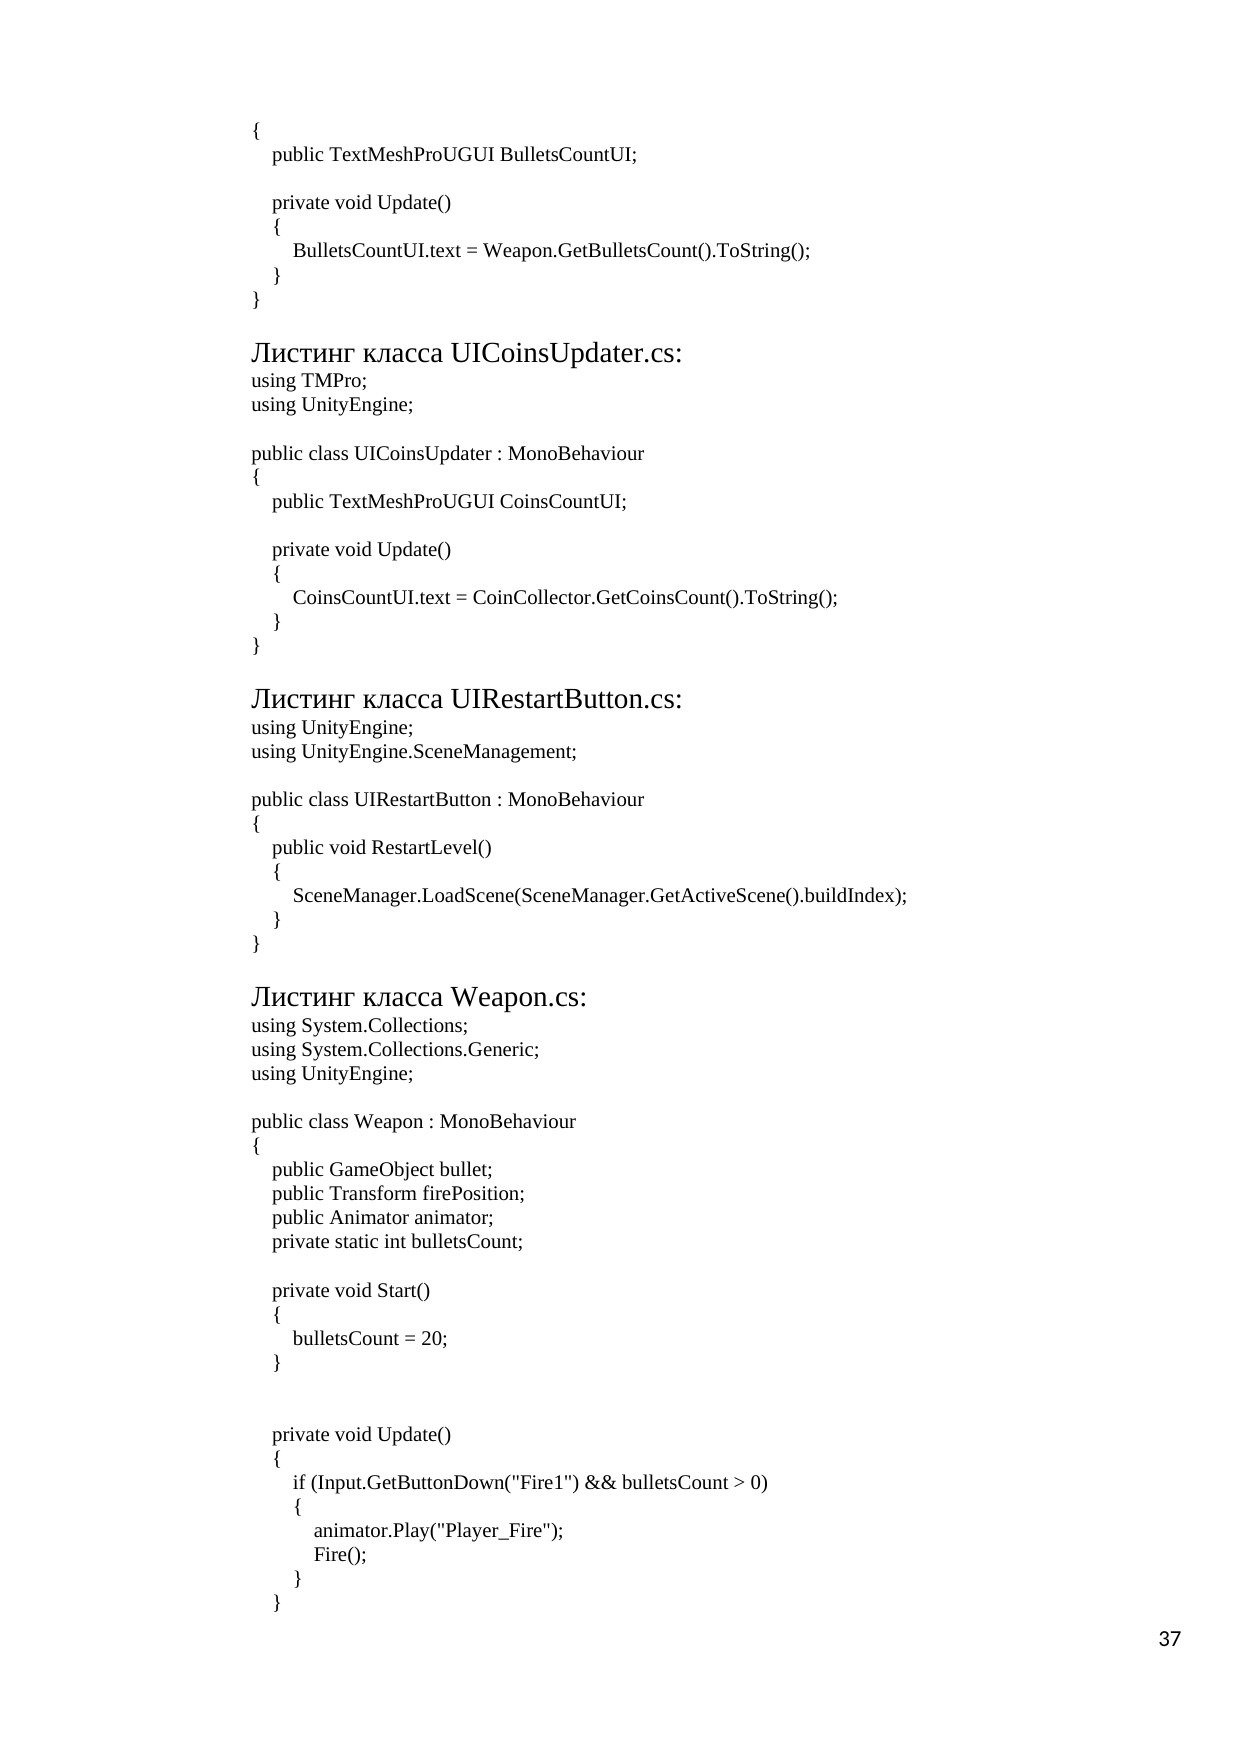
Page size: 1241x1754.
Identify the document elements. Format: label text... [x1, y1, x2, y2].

text public class Weapon : MonoBehaviour [177, 1109, 1181, 1133]
text } [177, 931, 1181, 955]
text } [177, 262, 1181, 287]
text { [177, 464, 1181, 488]
text Листинг класса UIRestartButton.cs: [177, 681, 1181, 714]
text { [177, 214, 1181, 238]
text { [177, 1133, 1181, 1157]
text public TextMeshProUGUI BulletsCountUI; [177, 142, 1181, 166]
text SceneManager.LoadScene(SceneManager.GetActiveScene().buildIndex); [177, 883, 1181, 907]
text using System.Collections; [177, 1013, 1181, 1037]
text СoinsCountUI.text = CoinCollector.GetCoinsCount().ToString(); [177, 585, 1181, 609]
text } [177, 609, 1181, 633]
text if (Input.GetButtonDown("Fire1") && bulletsCount > 0) [177, 1470, 1181, 1494]
text private void Start() [177, 1277, 1181, 1302]
text { [177, 859, 1181, 883]
text public class UIRestartButton : MonoBehaviour [177, 787, 1181, 811]
text public void RestartLevel() [177, 835, 1181, 859]
text public TextMeshProUGUI СoinsCountUI; [177, 488, 1181, 513]
text private static int bulletsCount; [177, 1229, 1181, 1253]
text using System.Collections.Generic; [177, 1037, 1181, 1061]
text Листинг класса UICoinsUpdater.cs: [177, 335, 1181, 368]
text bulletsCount = 20; [177, 1326, 1181, 1350]
text using UnityEngine; [177, 392, 1181, 416]
text public class UICoinsUpdater : MonoBehaviour [177, 440, 1181, 464]
text public Transform firePosition; [177, 1181, 1181, 1205]
text { [177, 118, 1181, 142]
text } [177, 1590, 1181, 1614]
text { [177, 561, 1181, 585]
text } [177, 907, 1181, 931]
text Fire(); [177, 1542, 1181, 1566]
text { [177, 811, 1181, 835]
text animator.Play("Player_Fire"); [177, 1518, 1181, 1542]
text } [177, 1350, 1181, 1374]
text public Animator animator; [177, 1205, 1181, 1229]
text using UnityEngine; [177, 1061, 1181, 1085]
text { [177, 1302, 1181, 1326]
text } [177, 633, 1181, 657]
text { [177, 1494, 1181, 1518]
text using UnityEngine; [177, 714, 1181, 739]
text private void Update() [177, 190, 1181, 214]
text Листинг класса Weapon.cs: [177, 979, 1181, 1013]
text using UnityEngine.SceneManagement; [177, 739, 1181, 763]
text private void Update() [177, 1422, 1181, 1446]
text } [177, 287, 1181, 311]
text public GameObject bullet; [177, 1157, 1181, 1181]
text BulletsCountUI.text = Weapon.GetBulletsCount().ToString(); [177, 238, 1181, 262]
text { [177, 1446, 1181, 1470]
text } [177, 1566, 1181, 1590]
text using TMPro; [177, 368, 1181, 392]
text private void Update() [177, 537, 1181, 561]
